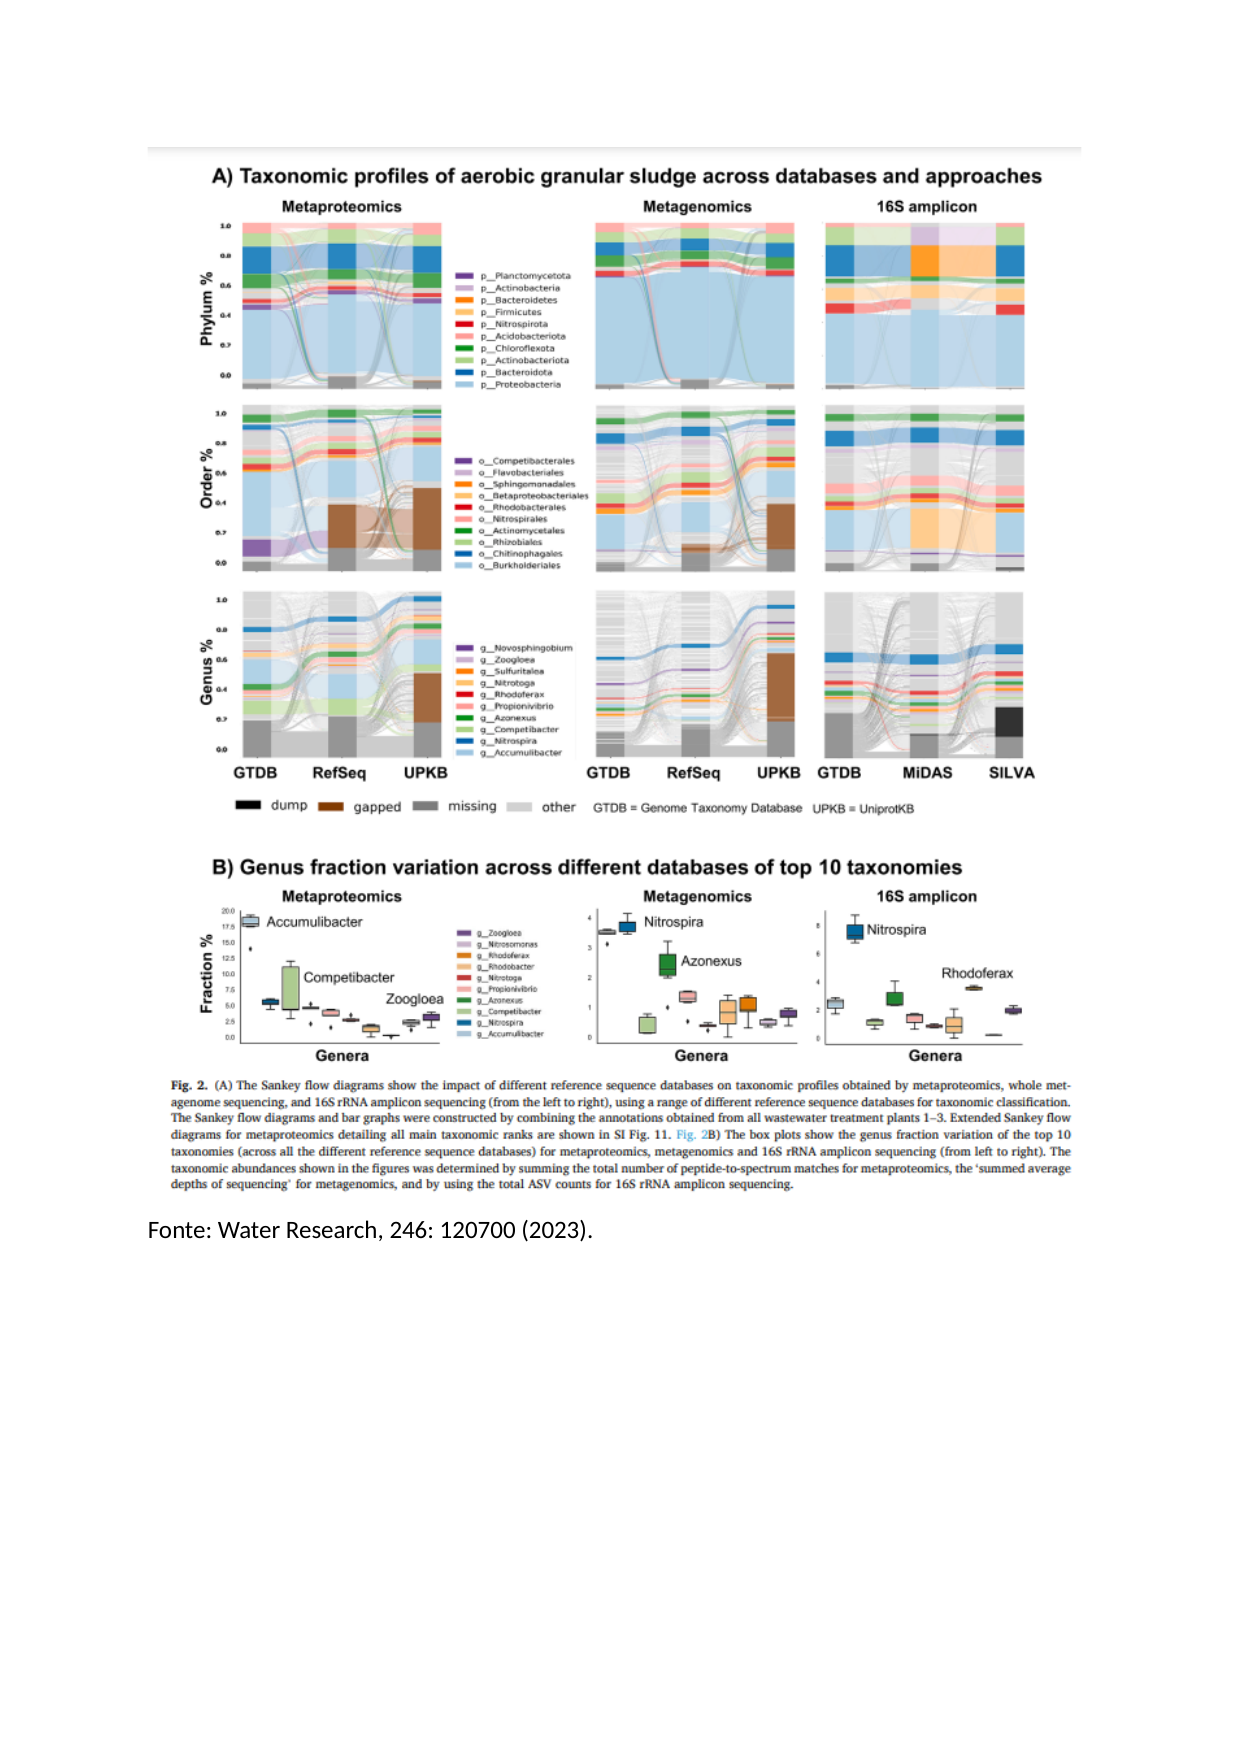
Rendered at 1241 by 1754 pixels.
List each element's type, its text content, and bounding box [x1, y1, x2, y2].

text Fonte: Water Research, 246: 120700 (2023). [148, 1214, 1092, 1245]
picture [147, 147, 1082, 1211]
